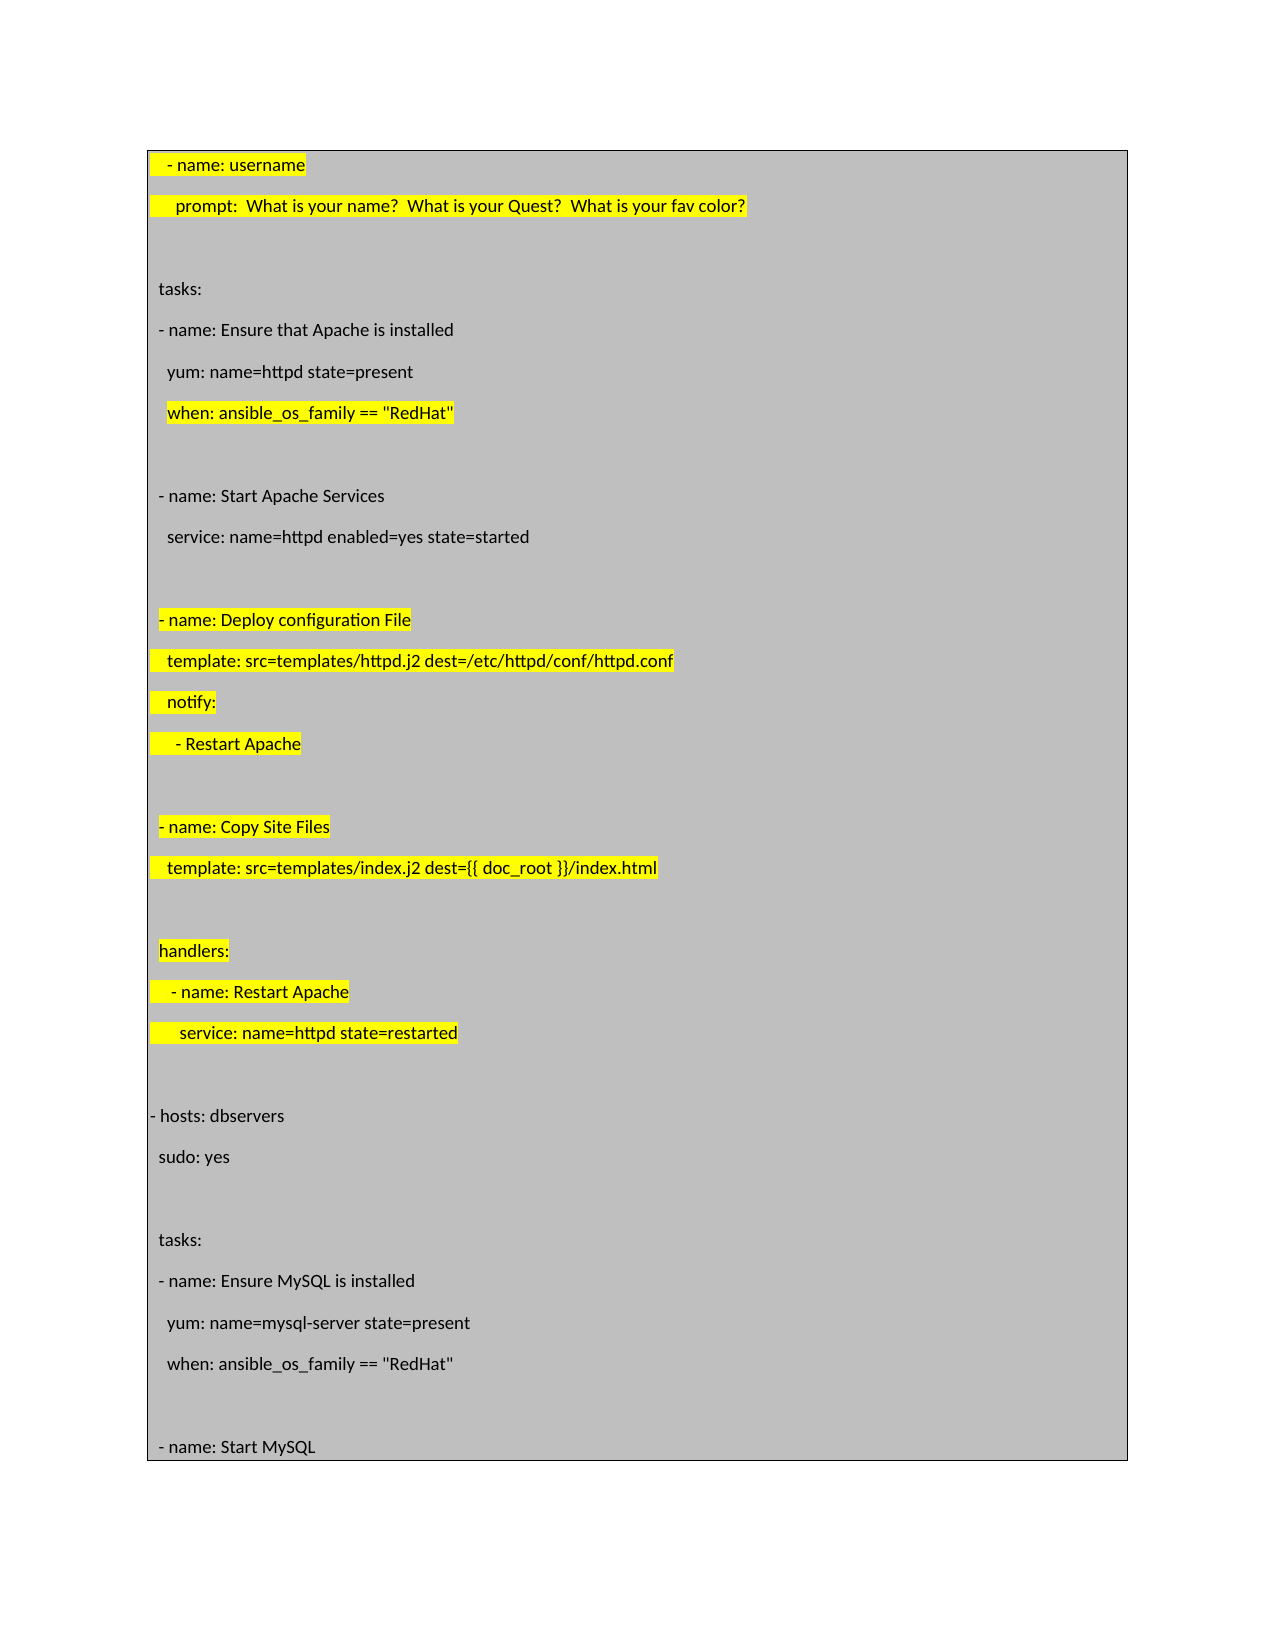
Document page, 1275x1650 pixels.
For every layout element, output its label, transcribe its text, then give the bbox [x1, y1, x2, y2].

text - name: Start Apache Services [148, 481, 1127, 507]
text sudo: yes [148, 1142, 1127, 1168]
text - name: Deploy configuration File [148, 605, 1127, 631]
text handlers: [148, 936, 1127, 962]
text yum: name=mysql-server state=present [148, 1308, 1127, 1334]
text when: ansible_os_family == "RedHat" [148, 1349, 1127, 1375]
text - name: Restart Apache [148, 977, 1127, 1003]
text tasks: [148, 274, 1127, 300]
text yum: name=httpd state=present [148, 357, 1127, 383]
text - Restart Apache [148, 729, 1127, 755]
text - hosts: dbservers [148, 1101, 1127, 1127]
text notify: [148, 688, 1127, 714]
text tasks: [148, 1225, 1127, 1251]
text - name: Ensure MySQL is installed [148, 1267, 1127, 1293]
text template: src=templates/index.j2 dest={{ doc_root }}/index.html [148, 853, 1127, 879]
text template: src=templates/httpd.j2 dest=/etc/httpd/conf/httpd.conf [148, 646, 1127, 672]
text service: name=httpd state=restarted [148, 1018, 1127, 1044]
text - name: Start MySQL [148, 1432, 1127, 1460]
text - name: username [148, 151, 1127, 176]
text - name: Ensure that Apache is installed [148, 315, 1127, 341]
text service: name=httpd enabled=yes state=started [148, 522, 1127, 548]
text prompt: What is your name? What is your Quest? What is your fav color? [148, 191, 1127, 217]
text when: ansible_os_family == "RedHat" [148, 398, 1127, 424]
text - name: Copy Site Files [148, 812, 1127, 838]
